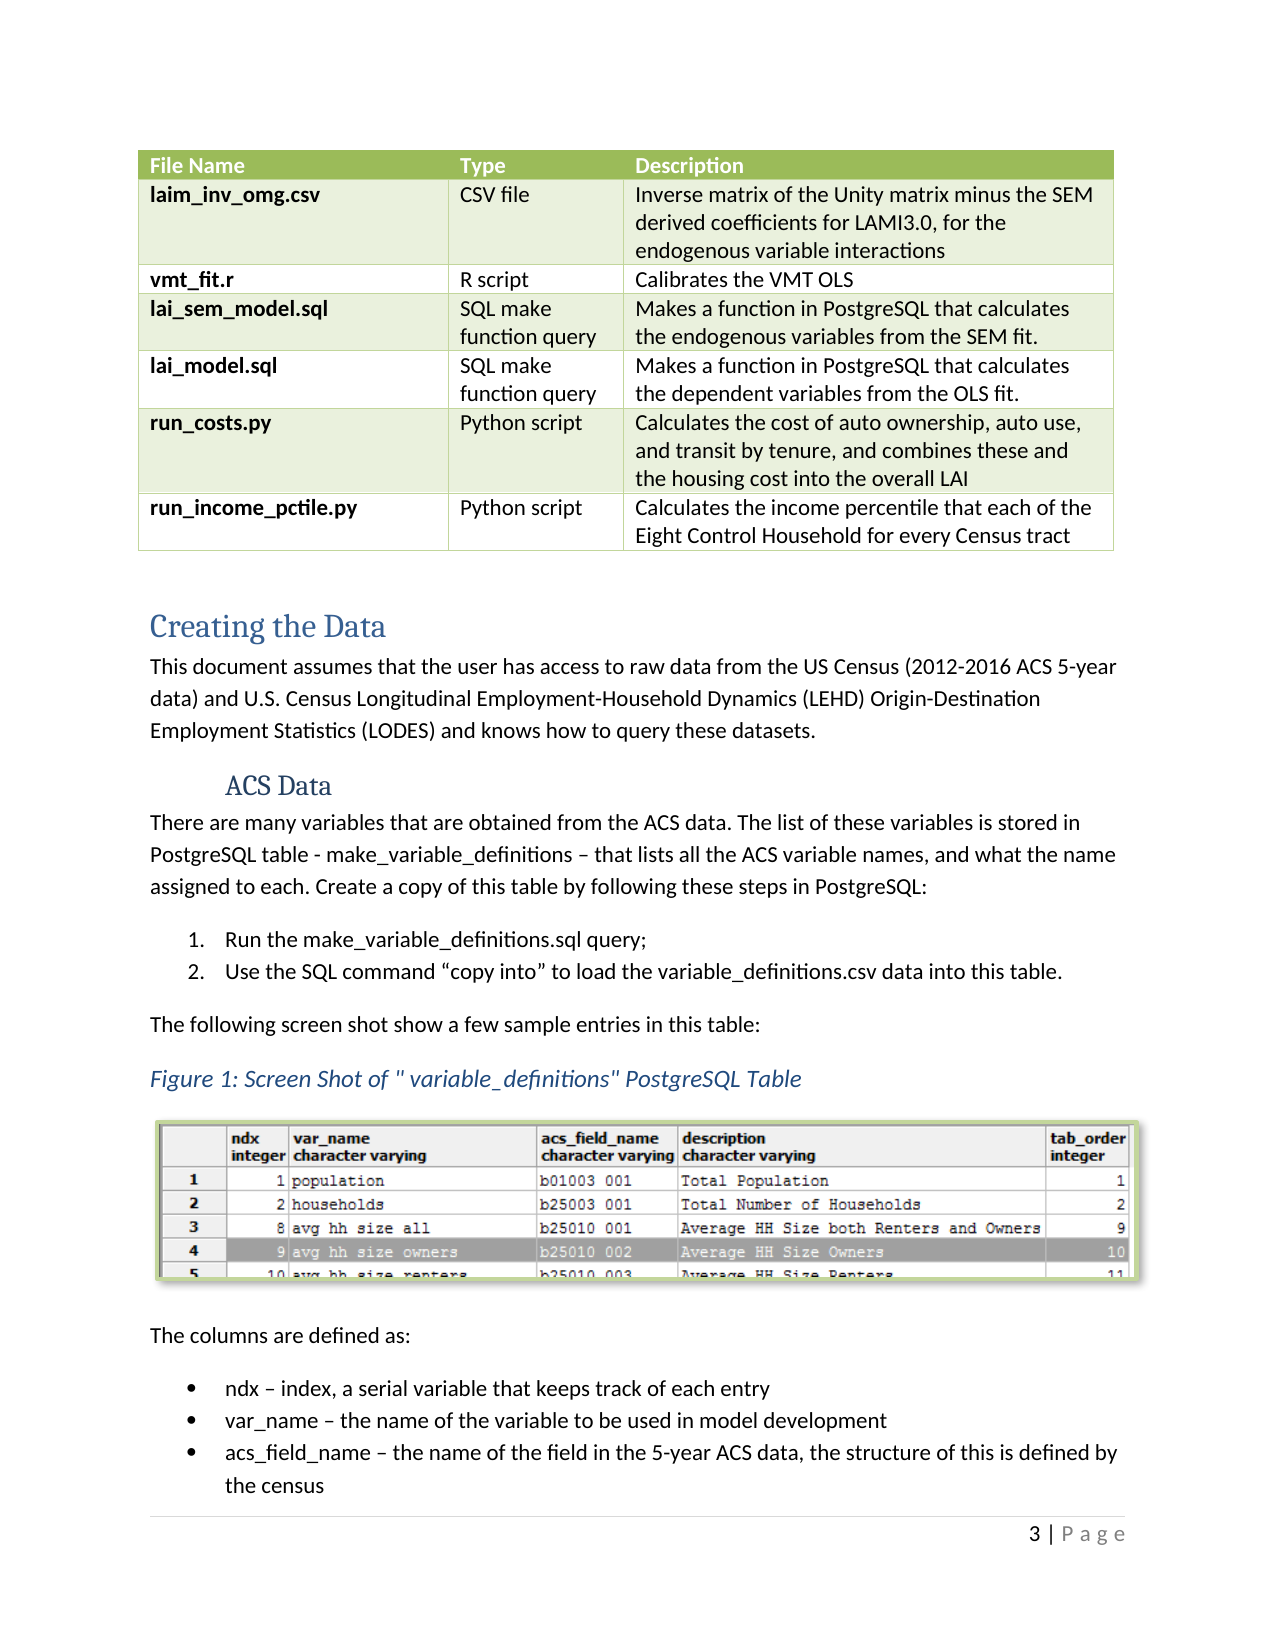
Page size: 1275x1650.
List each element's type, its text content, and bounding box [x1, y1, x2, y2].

table_cell run_income_pctile.py [139, 494, 448, 549]
table_cell Python script [449, 494, 623, 549]
text The columns are defined as: [150, 1321, 1125, 1349]
list Use the SQL command “copy into” to load the variable_definitions.csv data into this table. [187, 957, 1125, 985]
table_cell vmt_fit.r [139, 265, 448, 293]
table_header File Name [139, 151, 448, 179]
table_header Description [624, 151, 1113, 179]
list var_name – the name of the variable to be used in model development [187, 1406, 1125, 1434]
subtitle Creating the Data [150, 608, 1125, 646]
table_cell SQL make function query [449, 351, 623, 407]
table_cell R script [449, 265, 623, 293]
table_cell CSV file [449, 180, 623, 264]
list ndx – index, a serial variable that keeps track of each entry [187, 1374, 1125, 1402]
table_cell Calculates the cost of auto ownership, auto use, and transit by tenure, and combines these and the housing cost into the overall LAI [624, 409, 1113, 492]
table_cell laim_inv_omg.csv [139, 180, 448, 264]
table_cell Calibrates the VMT OLS [624, 265, 1113, 293]
table_cell Inverse matrix of the Unity matrix minus the SEM derived coefficients for LAMI3.0, for the endogenous variable interactions [624, 180, 1113, 264]
table_cell lai_model.sql [139, 351, 448, 407]
table_cell Makes a function in PostgreSQL that calculates the dependent variables from the OLS fit. [624, 351, 1113, 407]
table_cell Python script [449, 409, 623, 492]
text This document assumes that the user has access to raw data from the US Census (2012-2016 ACS 5-year data) and U.S. Census Longitudinal Employment-Household Dynamics (LEHD) Origin-Destination Employment Statistics (LODES) and knows how to query these datasets. [150, 652, 1125, 744]
table_header Type [449, 151, 623, 179]
list Run the make_variable_definitions.sql query; [187, 925, 1125, 953]
list acs_field_name – the name of the field in the 5-year ACS data, the structure of this is defined by the census [187, 1438, 1125, 1499]
table_cell SQL make function query [449, 294, 623, 350]
text There are many variables that are obtained from the ACS data. The list of these variables is stored in PostgreSQL table - make_variable_definitions – that lists all the ACS variable names, and what the name assigned to each. Create a copy of this table by following these steps in PostgreSQL: [150, 808, 1125, 900]
table_cell run_costs.py [139, 409, 448, 492]
table_cell lai_sem_model.sql [139, 294, 448, 350]
picture [159, 1124, 1134, 1277]
table_cell Makes a function in PostgreSQL that calculates the endogenous variables from the SEM fit. [624, 294, 1113, 350]
text Figure 1: Screen Shot of " variable_definitions" PostgreSQL Table [150, 1063, 1125, 1094]
table_cell Calculates the income percentile that each of the Eight Control Household for every Census tract [624, 494, 1113, 549]
text The following screen shot show a few sample entries in this table: [150, 1010, 1125, 1038]
subtitle ACS Data [150, 769, 1125, 803]
